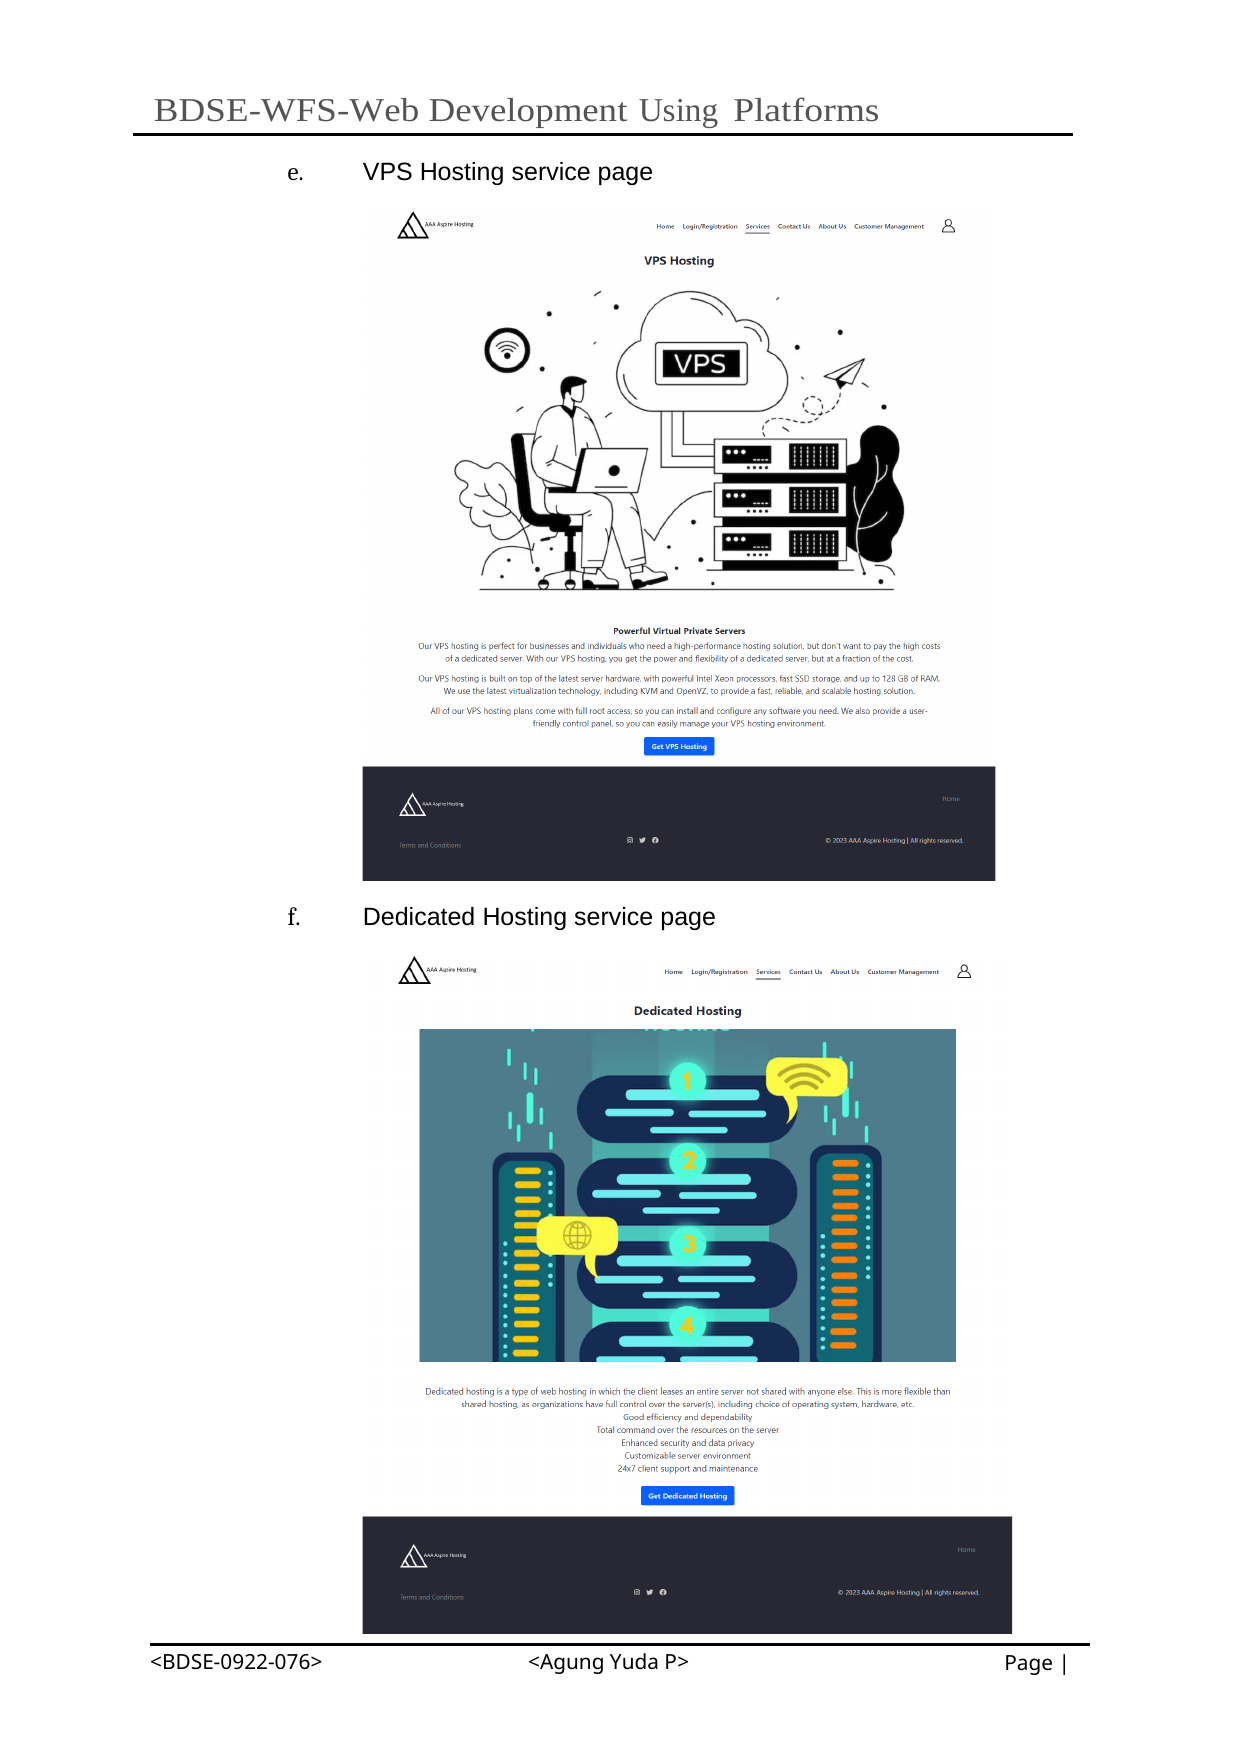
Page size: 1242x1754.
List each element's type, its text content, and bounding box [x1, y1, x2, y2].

list Dedicated Hosting service page [287, 902, 1104, 931]
list VPS Hosting service page [287, 157, 1104, 186]
picture [362, 207, 996, 881]
picture [362, 952, 1013, 1634]
